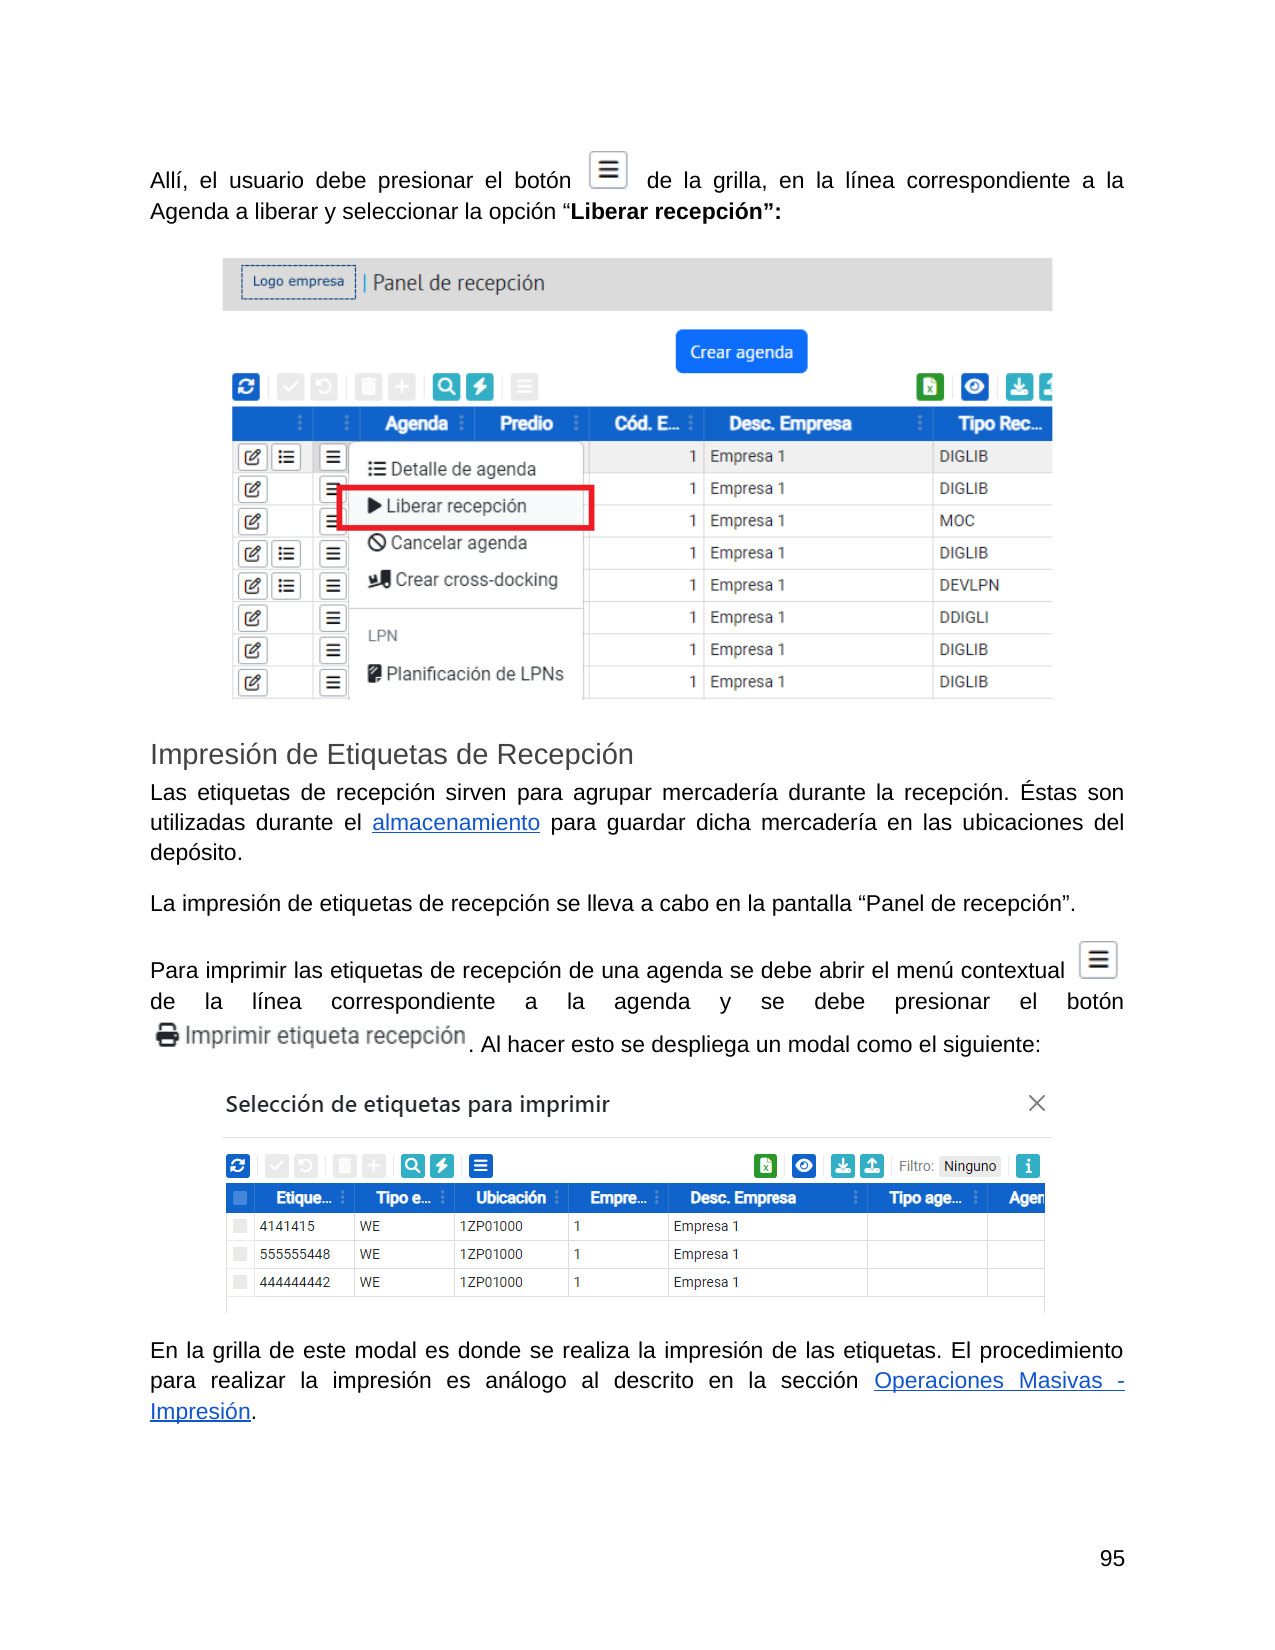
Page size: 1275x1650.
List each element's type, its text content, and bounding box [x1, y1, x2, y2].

text Las etiquetas de recepción sirven para agrupar mercadería durante la recepción. Éstas son utilizadas durante el almacenamiento para guardar dicha mercadería en las ubicaciones del depósito. [150, 779, 1125, 866]
subtitle Impresión de Etiquetas de Recepción [150, 737, 1125, 771]
text La impresión de etiquetas de recepción se lleva a cabo en la pantalla “Panel de recepción”. [150, 890, 1125, 917]
picture [222, 258, 1053, 700]
text Para imprimir las etiquetas de recepción de una agenda se debe abrir el menú contextual de la línea correspondiente a la agenda y se debe presionar el botón . Al hacer esto se despliega un modal como el siguiente: [150, 941, 1125, 1057]
text En la grilla de este modal es donde se realiza la impresión de las etiquetas. El procedimiento para realizar la impresión es análogo al descrito en la sección Operaciones Masivas - Impresión. [150, 1337, 1125, 1424]
picture [583, 151, 636, 189]
text Allí, el usuario debe presionar el botón de la grilla, en la línea correspondiente a la Agenda a liberar y seleccionar la opción “Liberar recepción”: [150, 151, 1125, 224]
picture [222, 1091, 1053, 1313]
picture [1073, 941, 1125, 979]
picture [150, 1017, 468, 1053]
